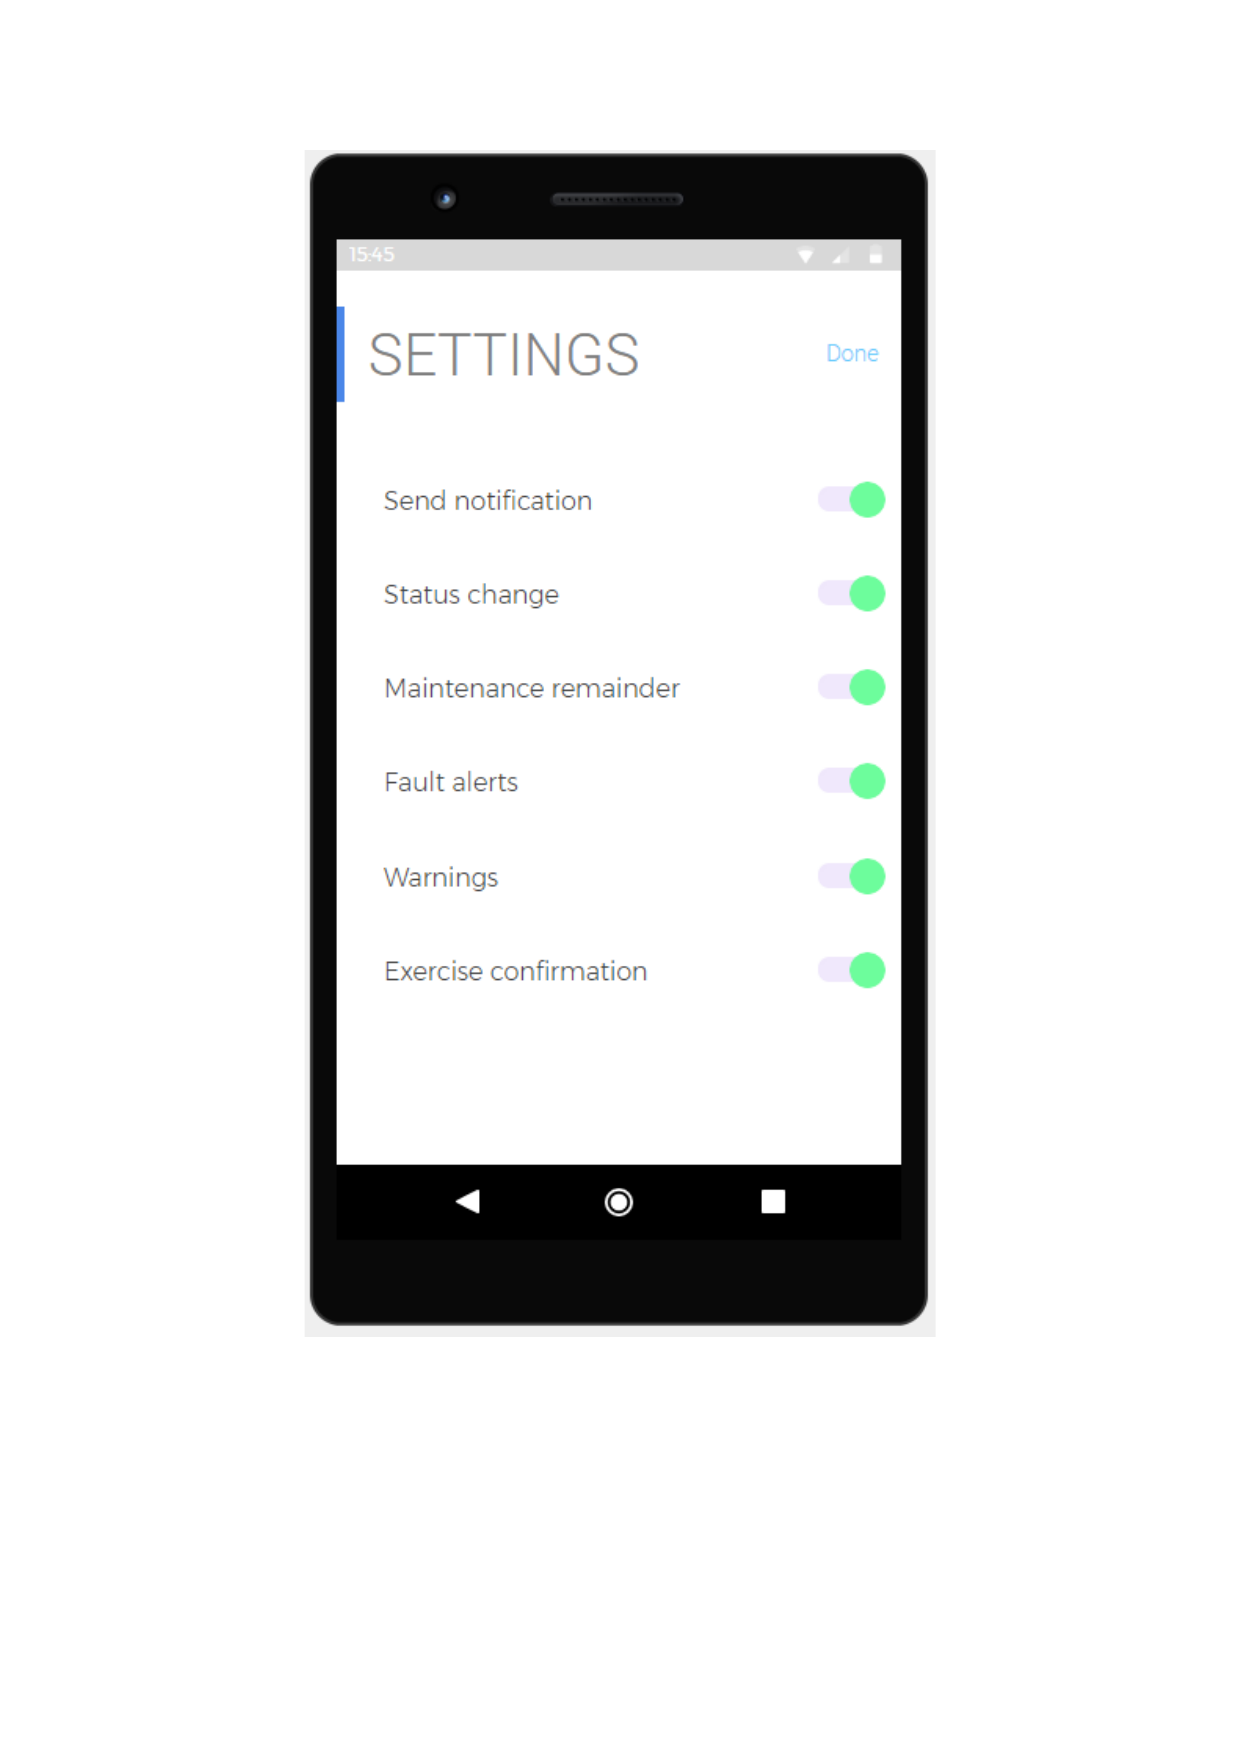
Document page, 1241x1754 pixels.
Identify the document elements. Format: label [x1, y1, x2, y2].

picture [304, 150, 936, 1337]
